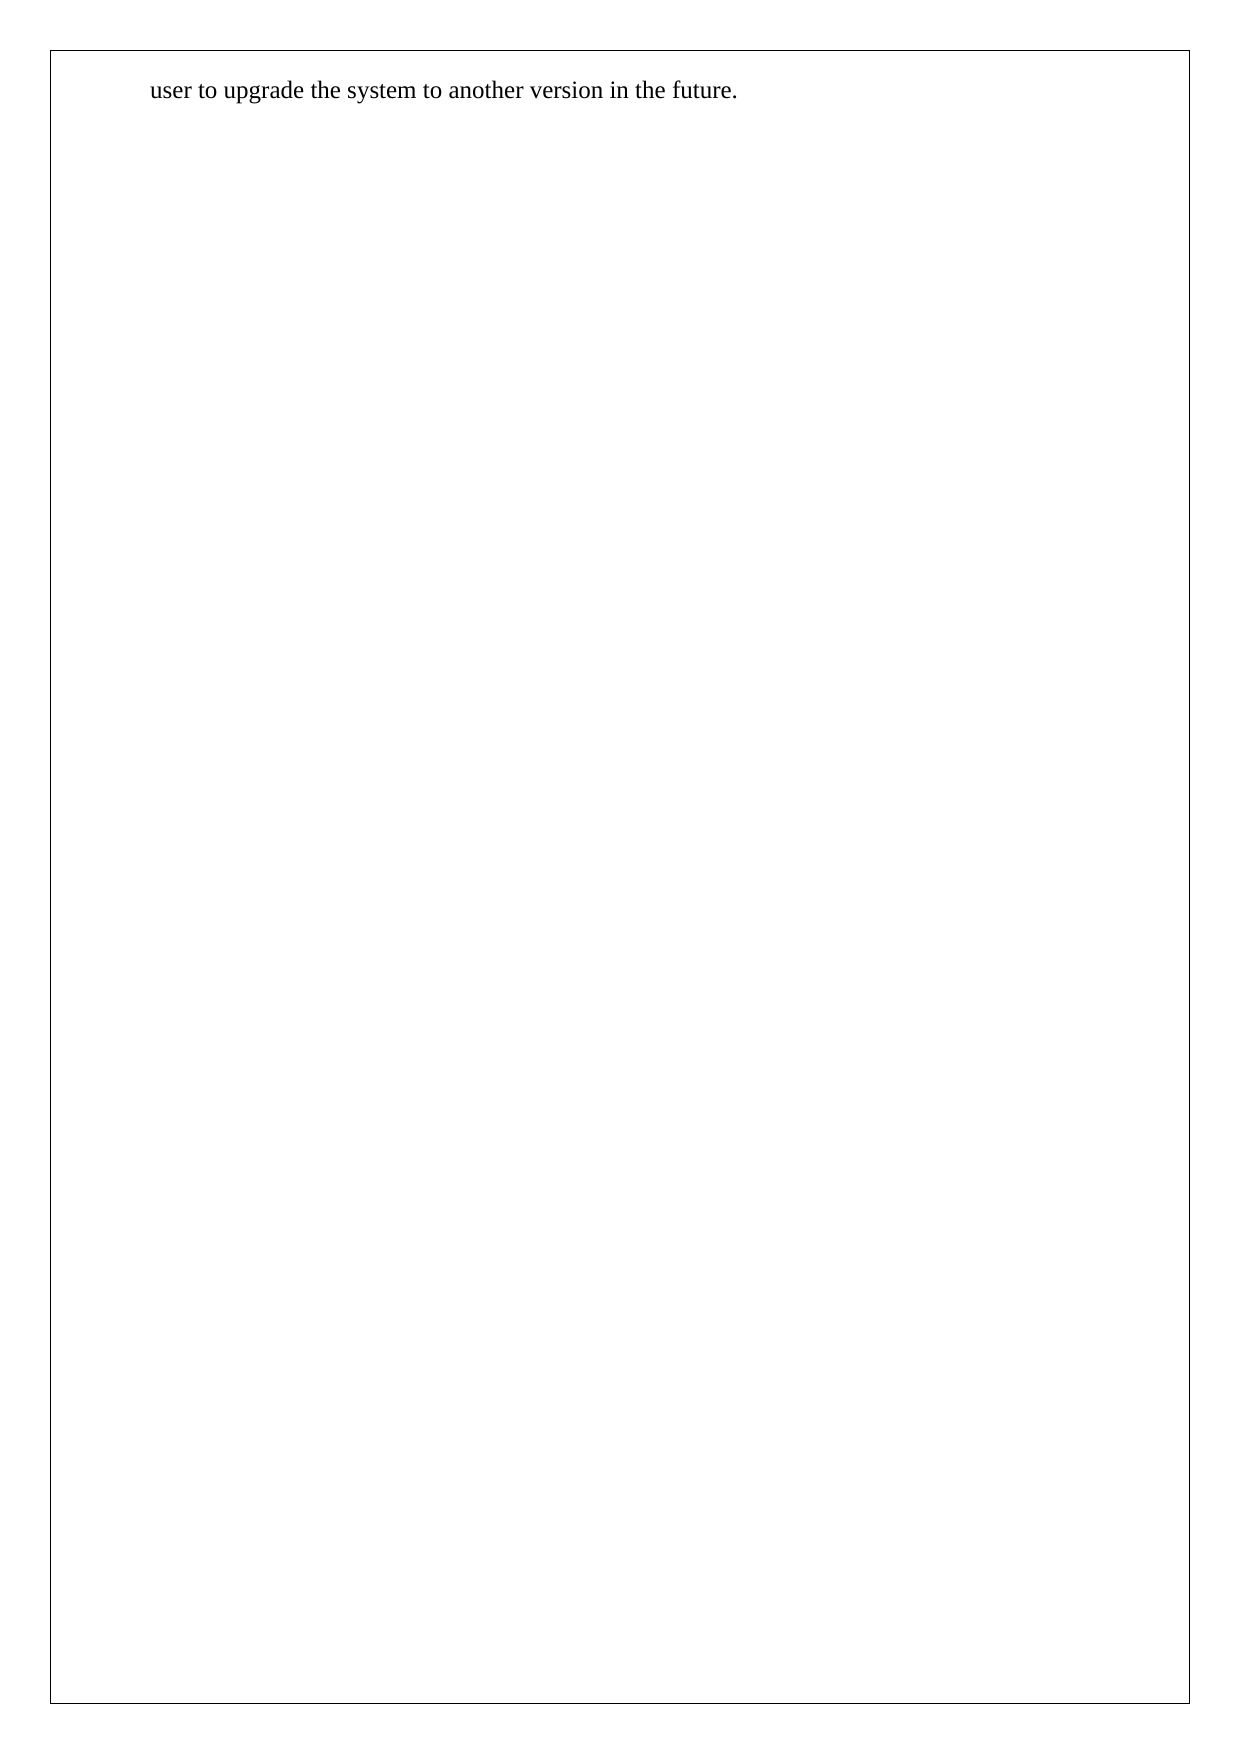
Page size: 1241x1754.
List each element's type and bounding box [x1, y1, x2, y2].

text [150, 75, 1165, 104]
